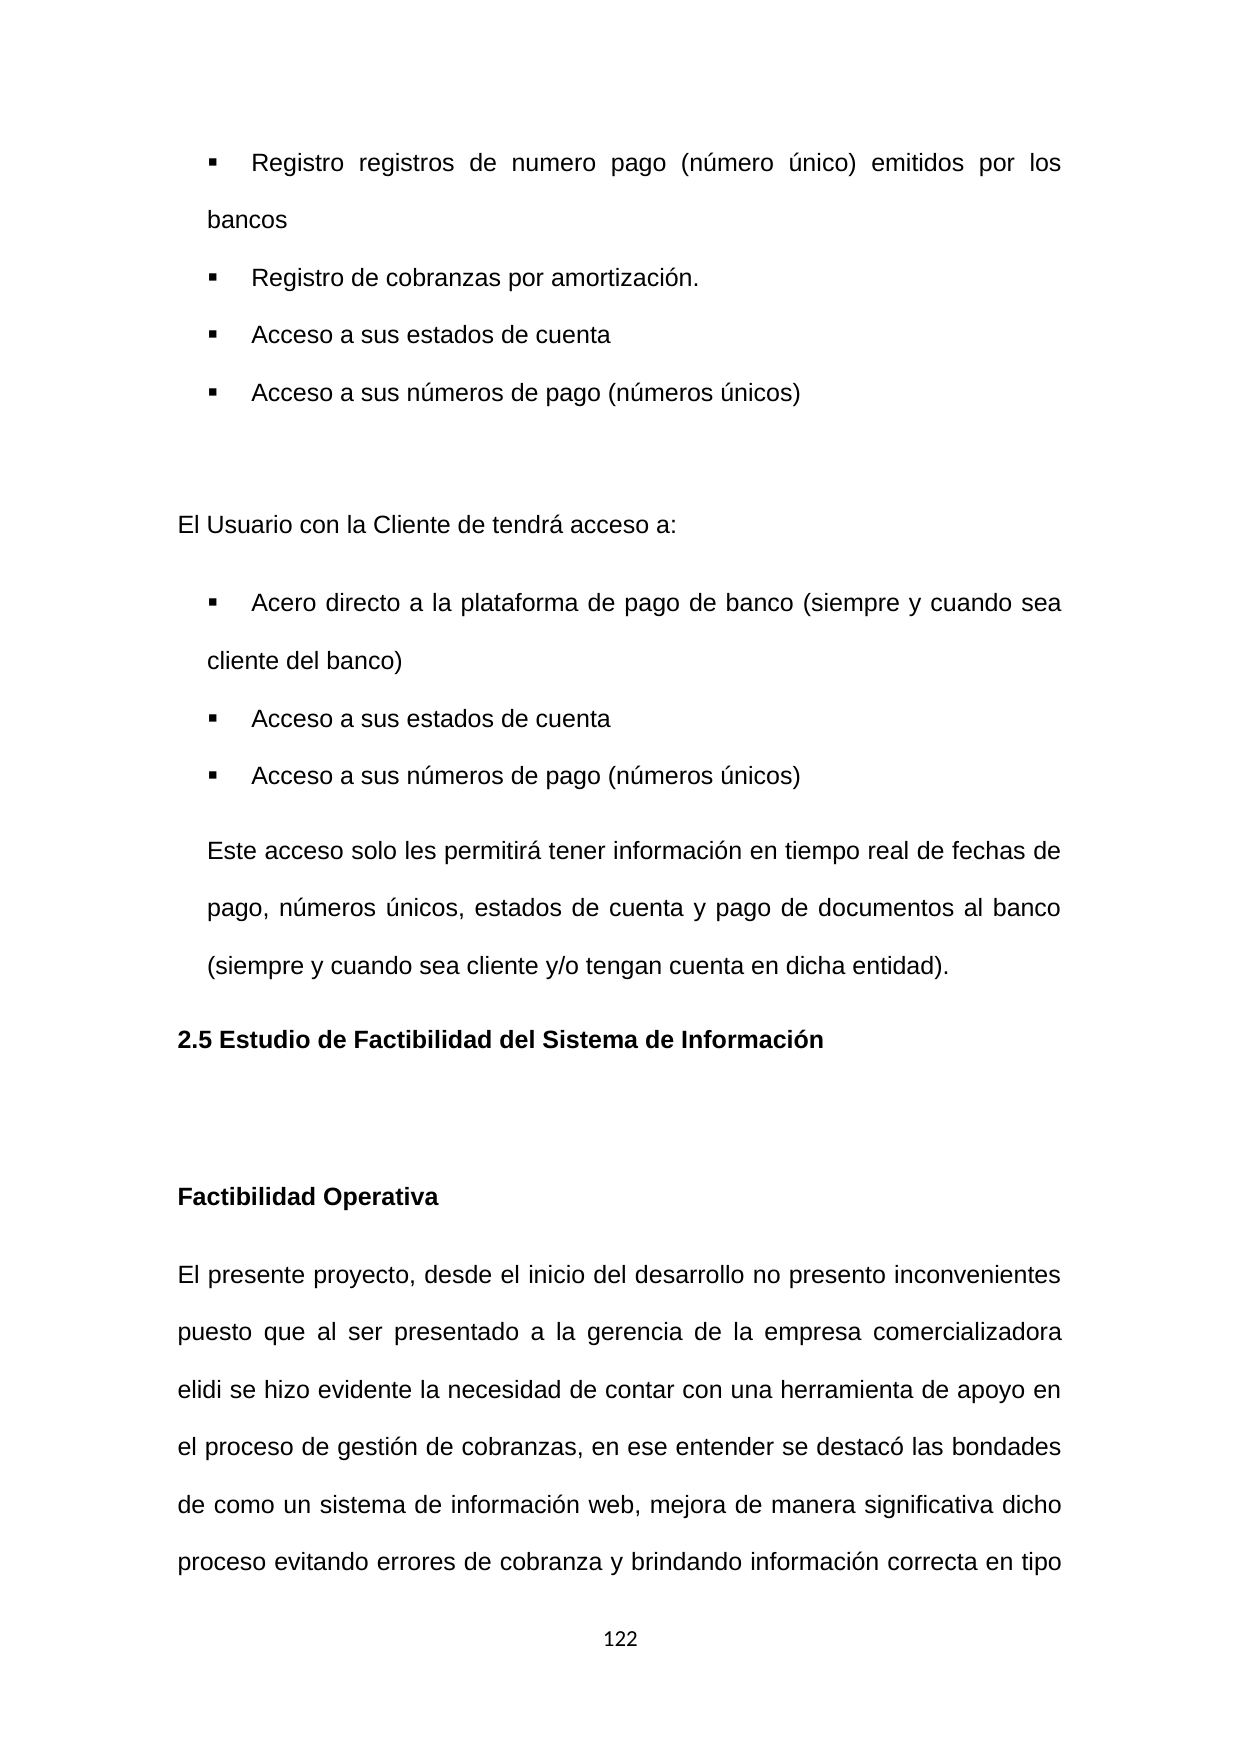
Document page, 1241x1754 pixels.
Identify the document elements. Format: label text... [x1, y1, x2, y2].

list Registro de cobranzas por amortización. [207, 263, 1063, 292]
text 2.5 Estudio de Factibilidad del Sistema de Información [177, 1025, 1063, 1053]
list Acero directo a la plataforma de pago de banco (siempre y cuando sea cliente del banco) [207, 588, 1063, 675]
text Este acceso solo les permitirá tener información en tiempo real de fechas de pago, números únicos, estados de cuenta y pago de documentos al banco (siempre y cuando sea cliente y/o tengan cuenta en dicha entidad). [207, 836, 1063, 979]
text El Usuario con la Cliente de tendrá acceso a: [177, 510, 1063, 539]
text Factibilidad Operativa [177, 1181, 1063, 1210]
list Acceso a sus estados de cuenta [207, 321, 1063, 349]
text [177, 1260, 1063, 1576]
list Acceso a sus números de pago (números únicos) [207, 761, 1063, 790]
list Acceso a sus estados de cuenta [207, 703, 1063, 732]
list Registro registros de numero pago (número único) emitidos por los bancos [207, 148, 1063, 234]
list Acceso a sus números de pago (números únicos) [207, 378, 1063, 407]
